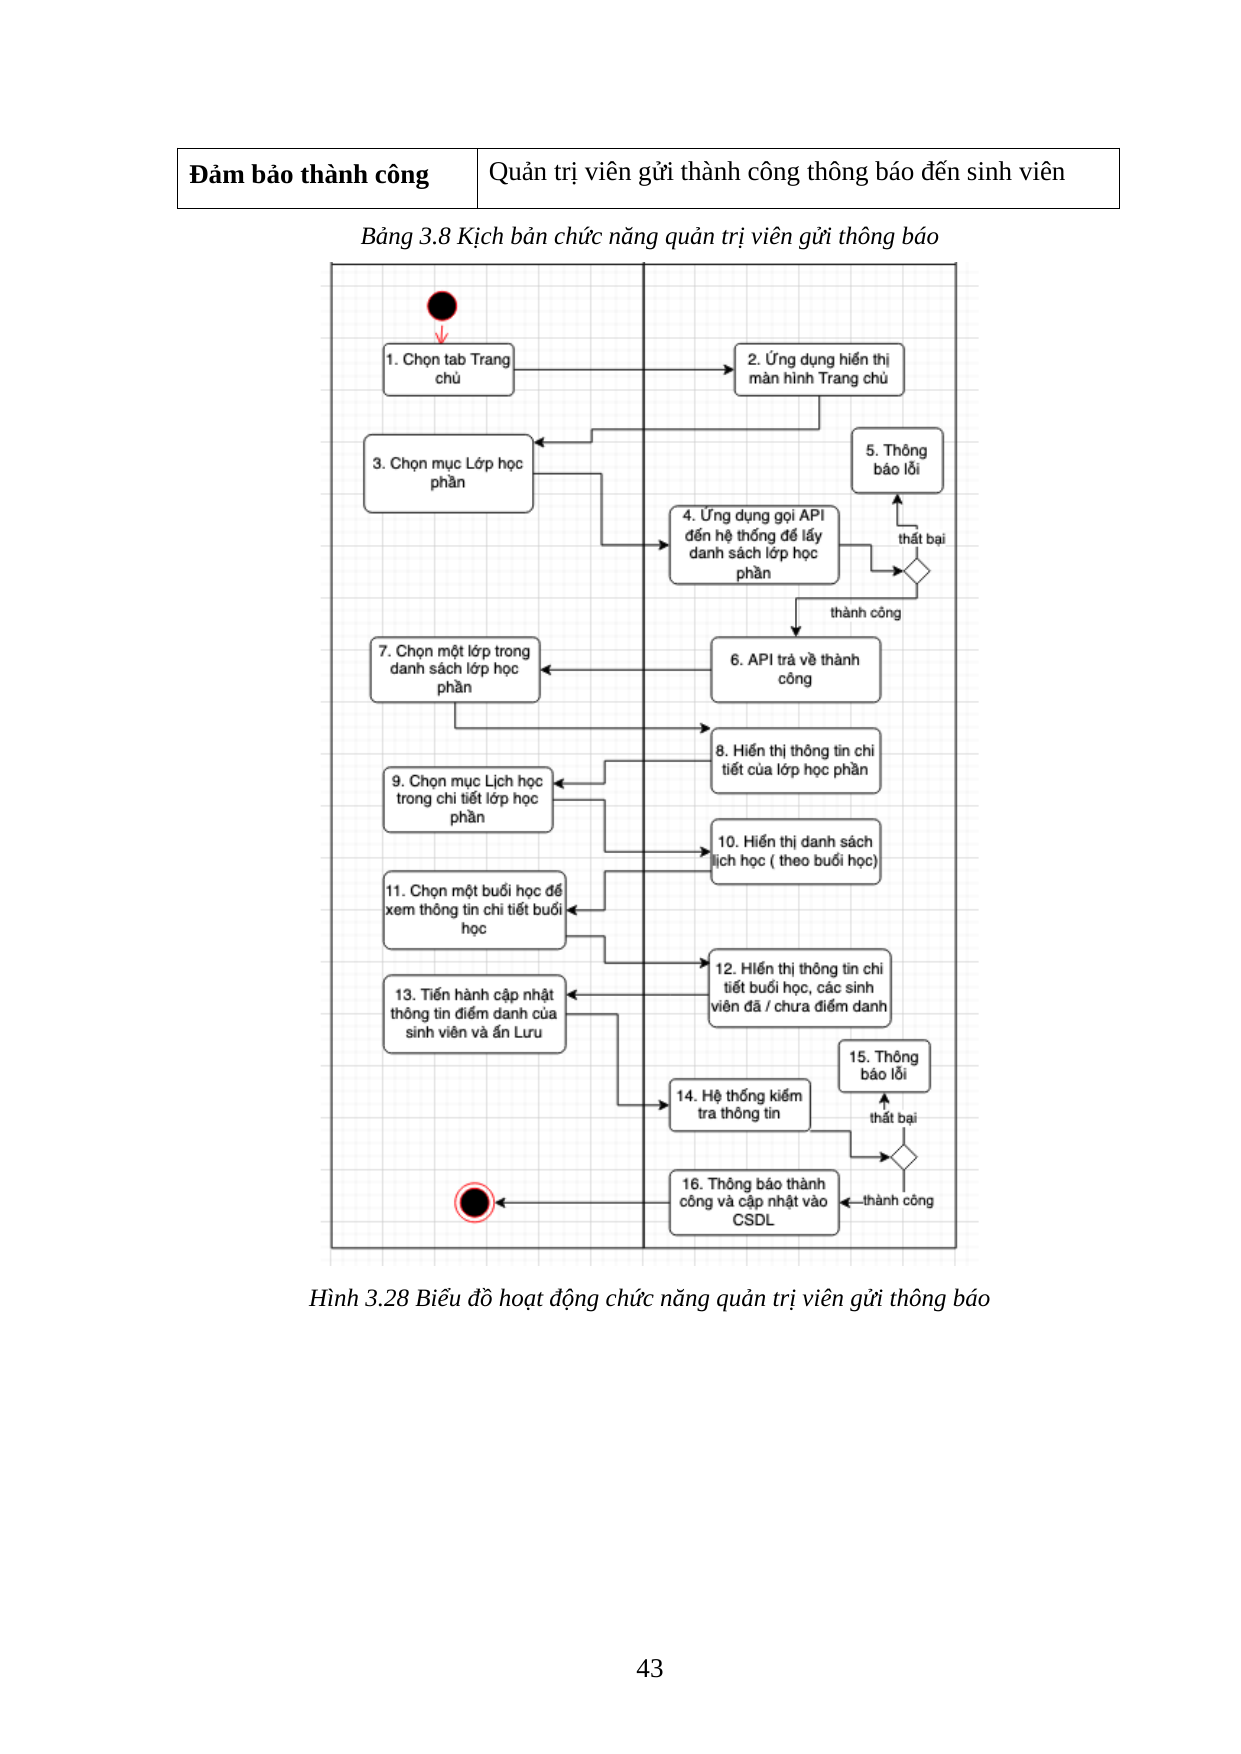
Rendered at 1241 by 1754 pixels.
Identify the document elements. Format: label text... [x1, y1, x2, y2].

table_cell Quản trị viên gửi thành công thông báo đến sinh viên [478, 149, 1119, 208]
text Hình . Biểu đồ hoạt động chức năng quản trị viên gửi thông báo [177, 1283, 1122, 1312]
text Bảng . Kịch bản chức năng quản trị viên gửi thông báo [177, 221, 1122, 250]
table_cell Đảm bảo thành công [178, 149, 477, 208]
picture [320, 262, 979, 1266]
